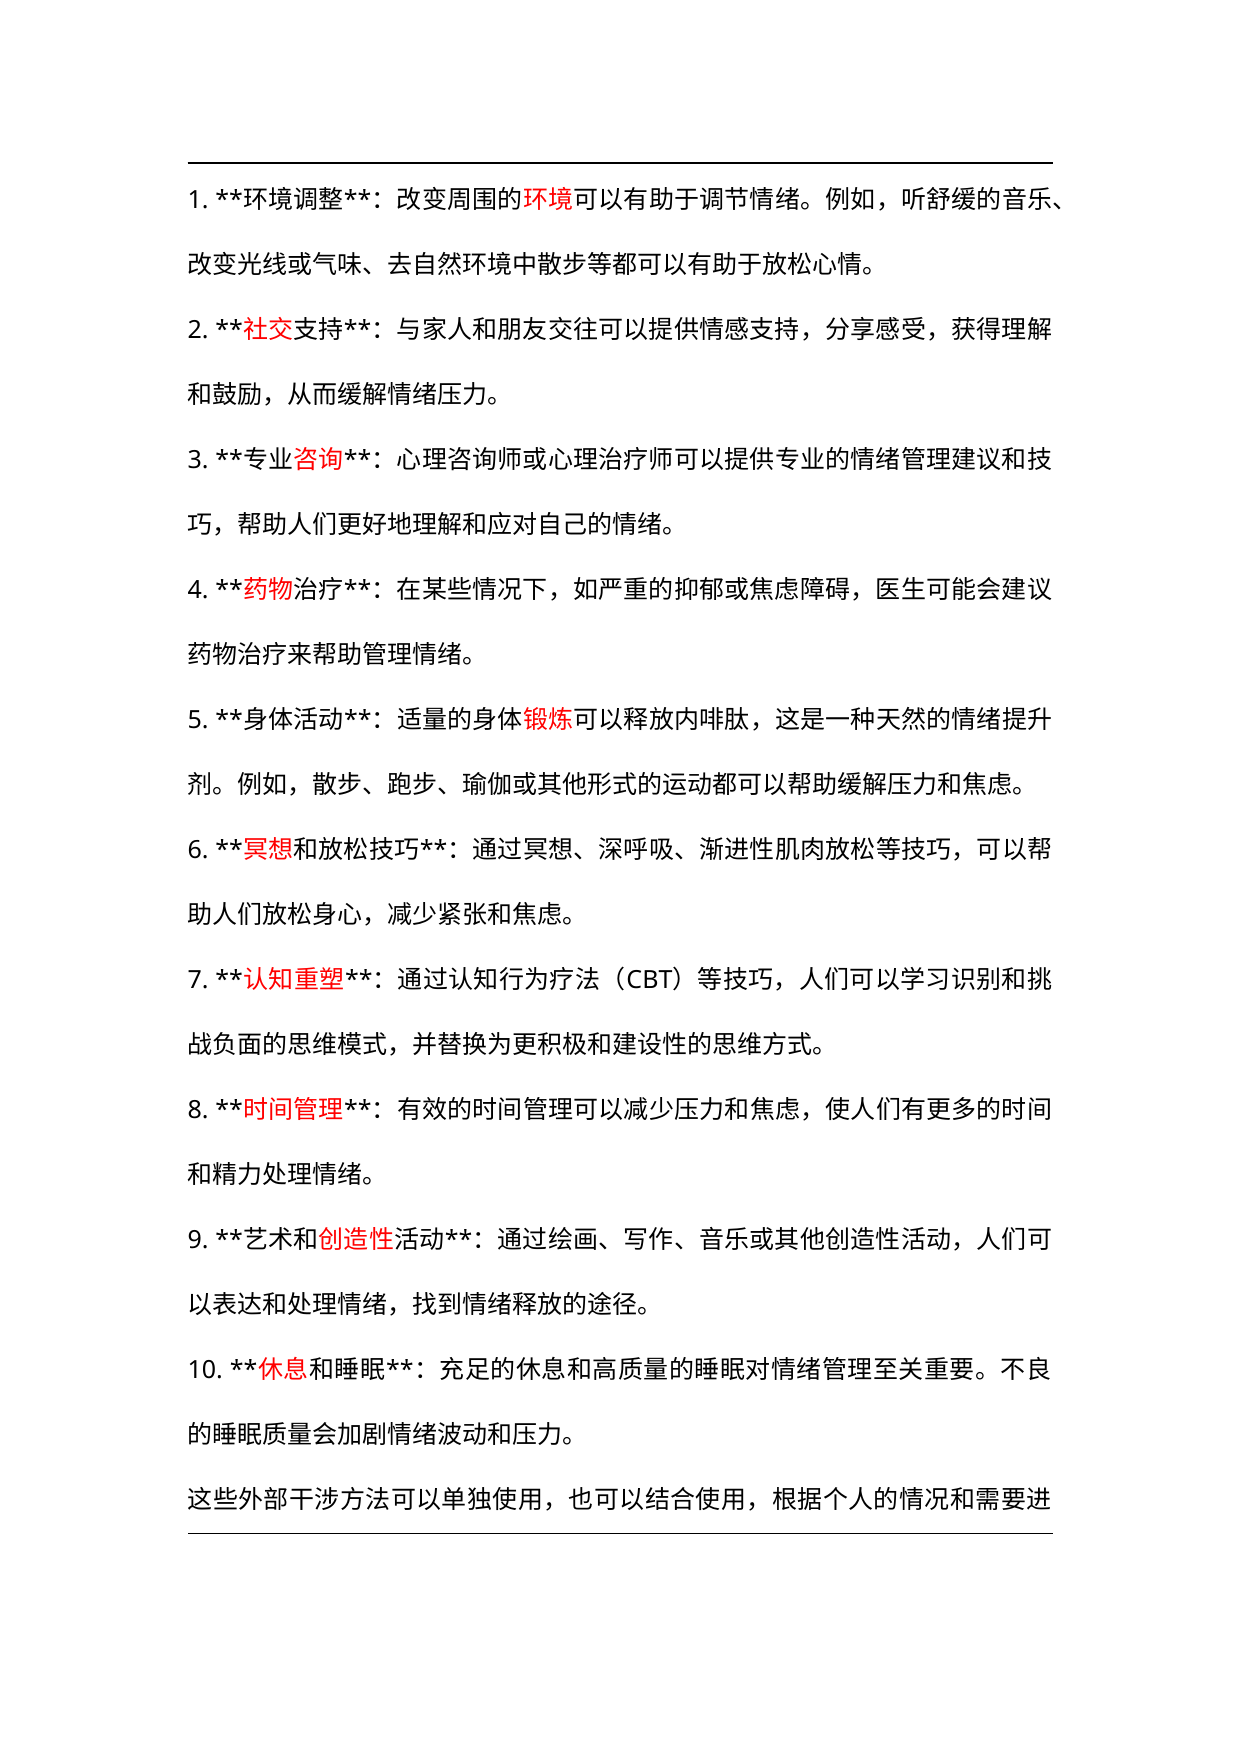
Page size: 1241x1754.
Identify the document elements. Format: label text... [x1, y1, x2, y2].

text 10. **休息和睡眠**：充足的休息和高质量的睡眠对情绪管理至关重要。不良的睡眠质量会加剧情绪波动和压力。 [187, 1336, 1053, 1462]
text 4. **药物治疗**：在某些情况下，如严重的抑郁或焦虑障碍，医生可能会建议药物治疗来帮助管理情绪。 [187, 556, 1053, 686]
text 1. **环境调整**：改变周围的环境可以有助于调节情绪。例如，听舒缓的音乐、改变光线或气味、去自然环境中散步等都可以有助于放松心情。 [187, 163, 1053, 296]
text 7. **认知重塑**：通过认知行为疗法（CBT）等技巧，人们可以学习识别和挑战负面的思维模式，并替换为更积极和建设性的思维方式。 [187, 946, 1053, 1076]
text 8. **时间管理**：有效的时间管理可以减少压力和焦虑，使人们有更多的时间和精力处理情绪。 [187, 1076, 1053, 1206]
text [187, 1462, 1053, 1534]
text 9. **艺术和创造性活动**：通过绘画、写作、音乐或其他创造性活动，人们可以表达和处理情绪，找到情绪释放的途径。 [187, 1206, 1053, 1336]
text 6. **冥想和放松技巧**：通过冥想、深呼吸、渐进性肌肉放松等技巧，可以帮助人们放松身心，减少紧张和焦虑。 [187, 816, 1053, 946]
text 2. **社交支持**：与家人和朋友交往可以提供情感支持，分享感受，获得理解和鼓励，从而缓解情绪压力。 [187, 296, 1053, 426]
text 5. **身体活动**：适量的身体锻炼可以释放内啡肽，这是一种天然的情绪提升剂。例如，散步、跑步、瑜伽或其他形式的运动都可以帮助缓解压力和焦虑。 [187, 686, 1053, 816]
text 3. **专业咨询**：心理咨询师或心理治疗师可以提供专业的情绪管理建议和技巧，帮助人们更好地理解和应对自己的情绪。 [187, 426, 1053, 556]
